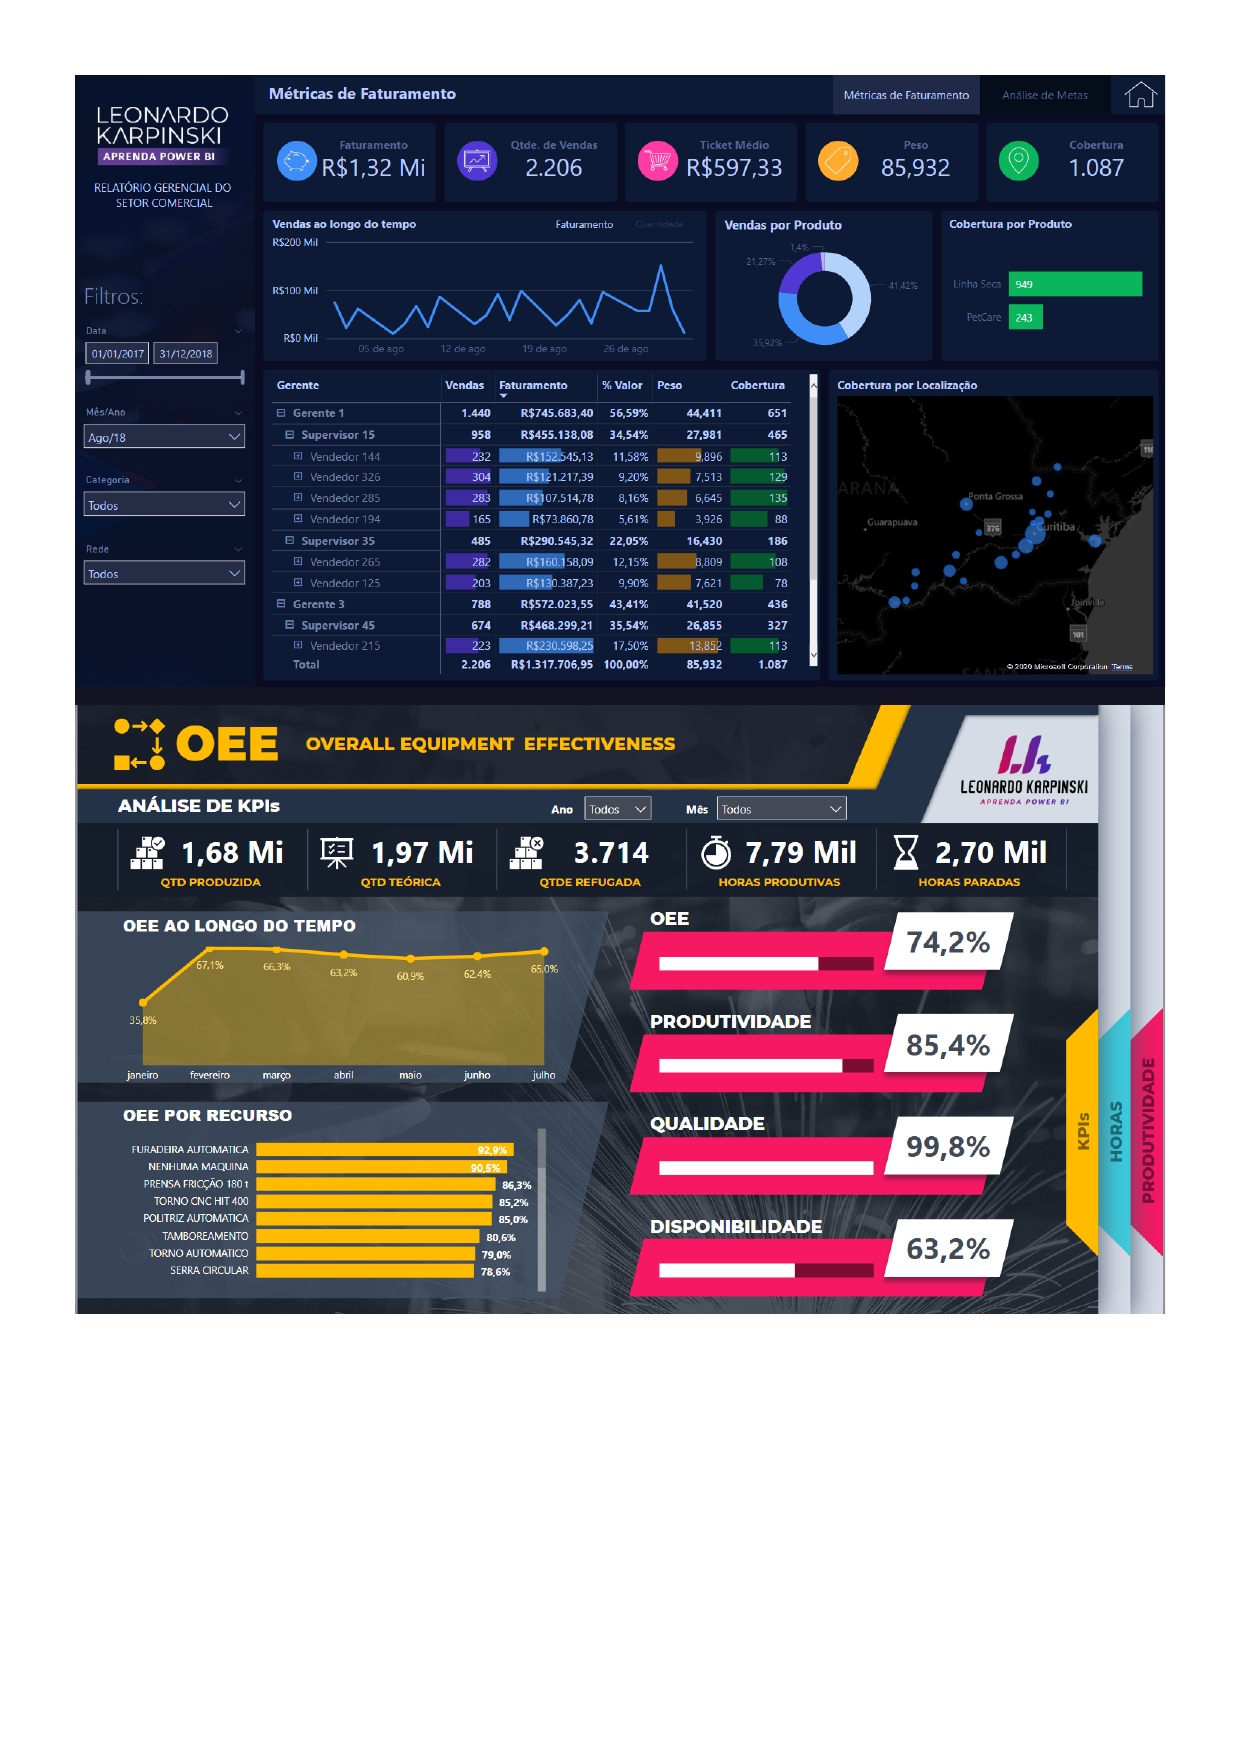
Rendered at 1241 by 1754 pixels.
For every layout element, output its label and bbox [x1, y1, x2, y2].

picture [75, 705, 1166, 1314]
picture [75, 75, 1166, 687]
